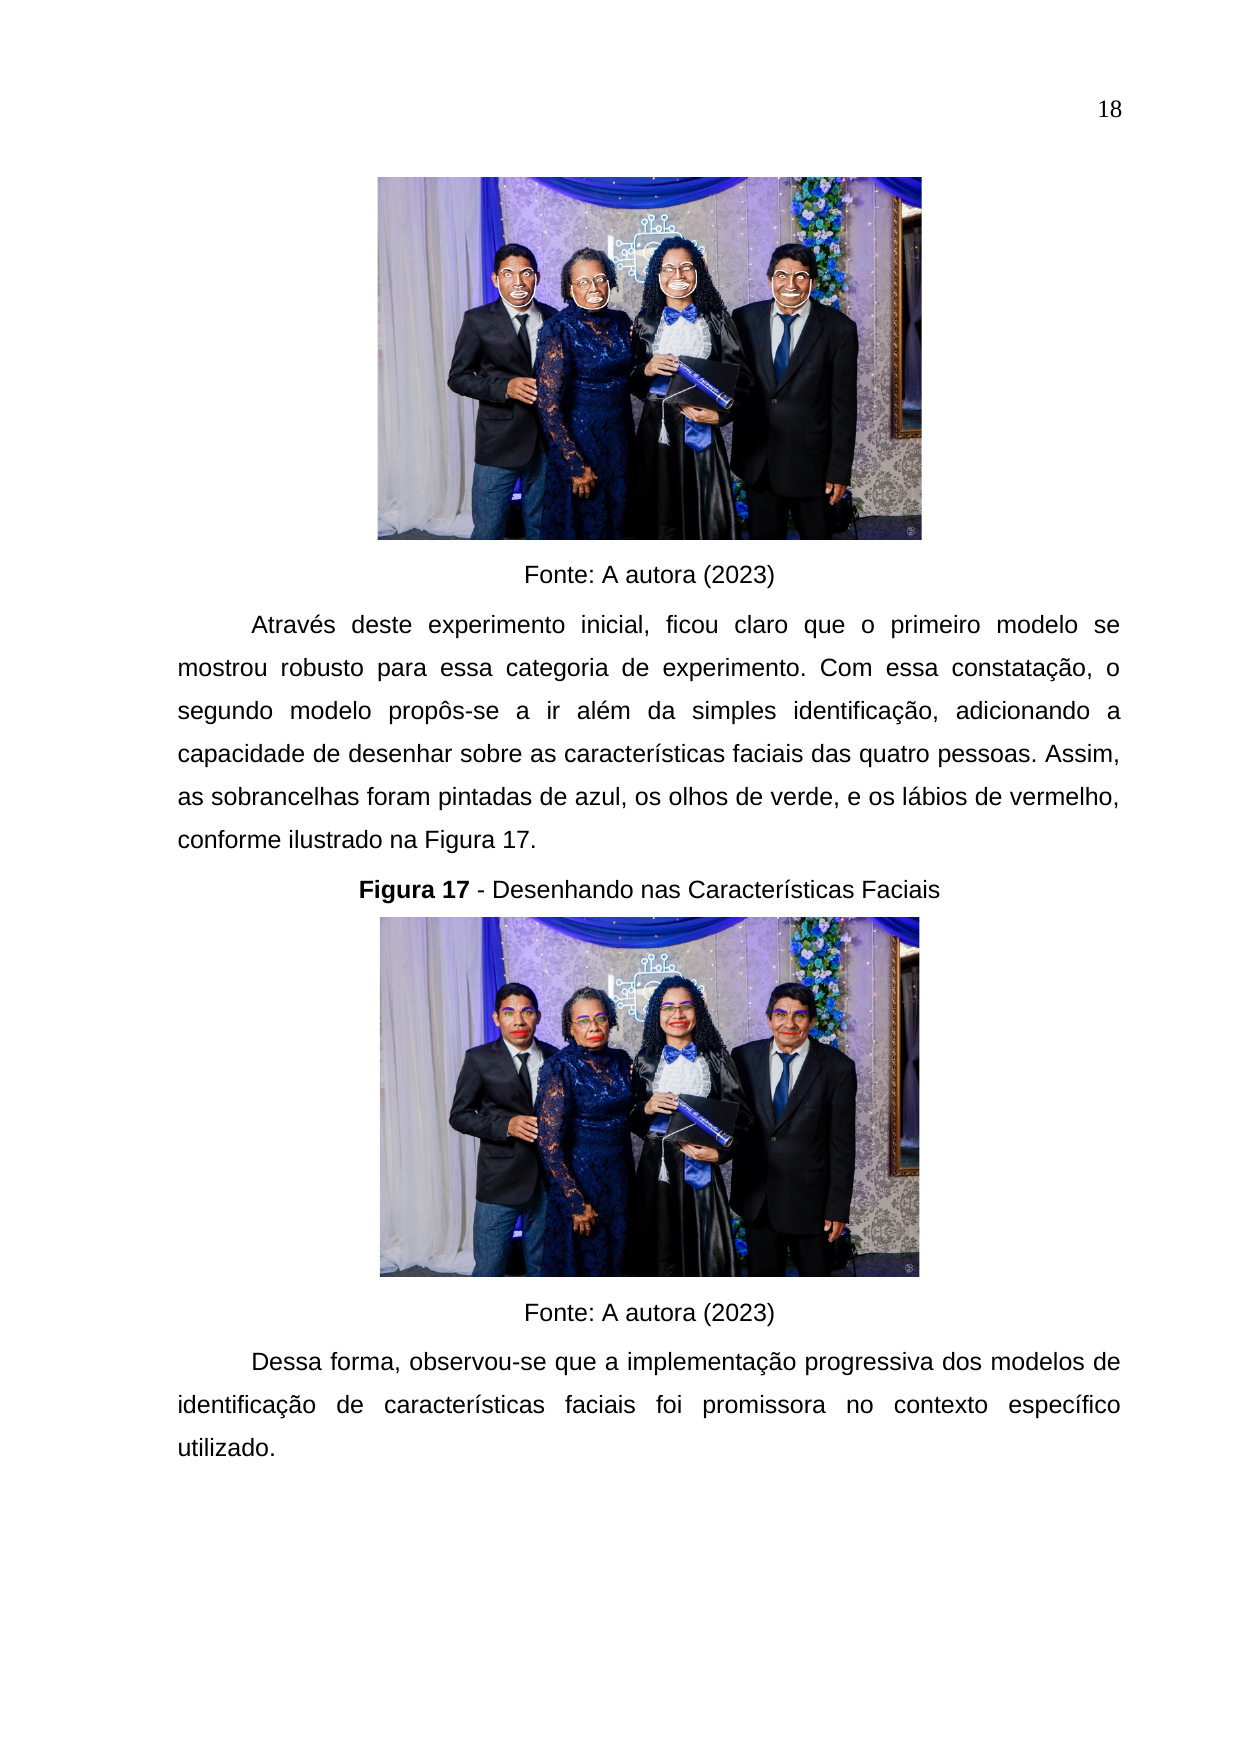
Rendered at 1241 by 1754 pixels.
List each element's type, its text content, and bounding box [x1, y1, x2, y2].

picture [377, 177, 922, 540]
text Figura 17 - Desenhando nas Características Faciais [177, 874, 1122, 903]
picture [379, 917, 920, 1277]
text Fonte: A autora (2023) [177, 1298, 1122, 1326]
text Através deste experimento inicial, ficou claro que o primeiro modelo se mostrou robusto para essa categoria de experimento. Com essa constatação, o segundo modelo propôs-se a ir além da simples identificação, adicionando a capacidade de desenhar sobre as características faciais das quatro pessoas. Assim, as sobrancelhas foram pintadas de azul, os olhos de verde, e os lábios de vermelho, conforme ilustrado na Figura 17. [177, 609, 1122, 854]
text Fonte: A autora (2023) [177, 560, 1122, 589]
text Dessa forma, observou-se que a implementação progressiva dos modelos de identificação de características faciais foi promissora no contexto específico utilizado. [177, 1347, 1122, 1462]
